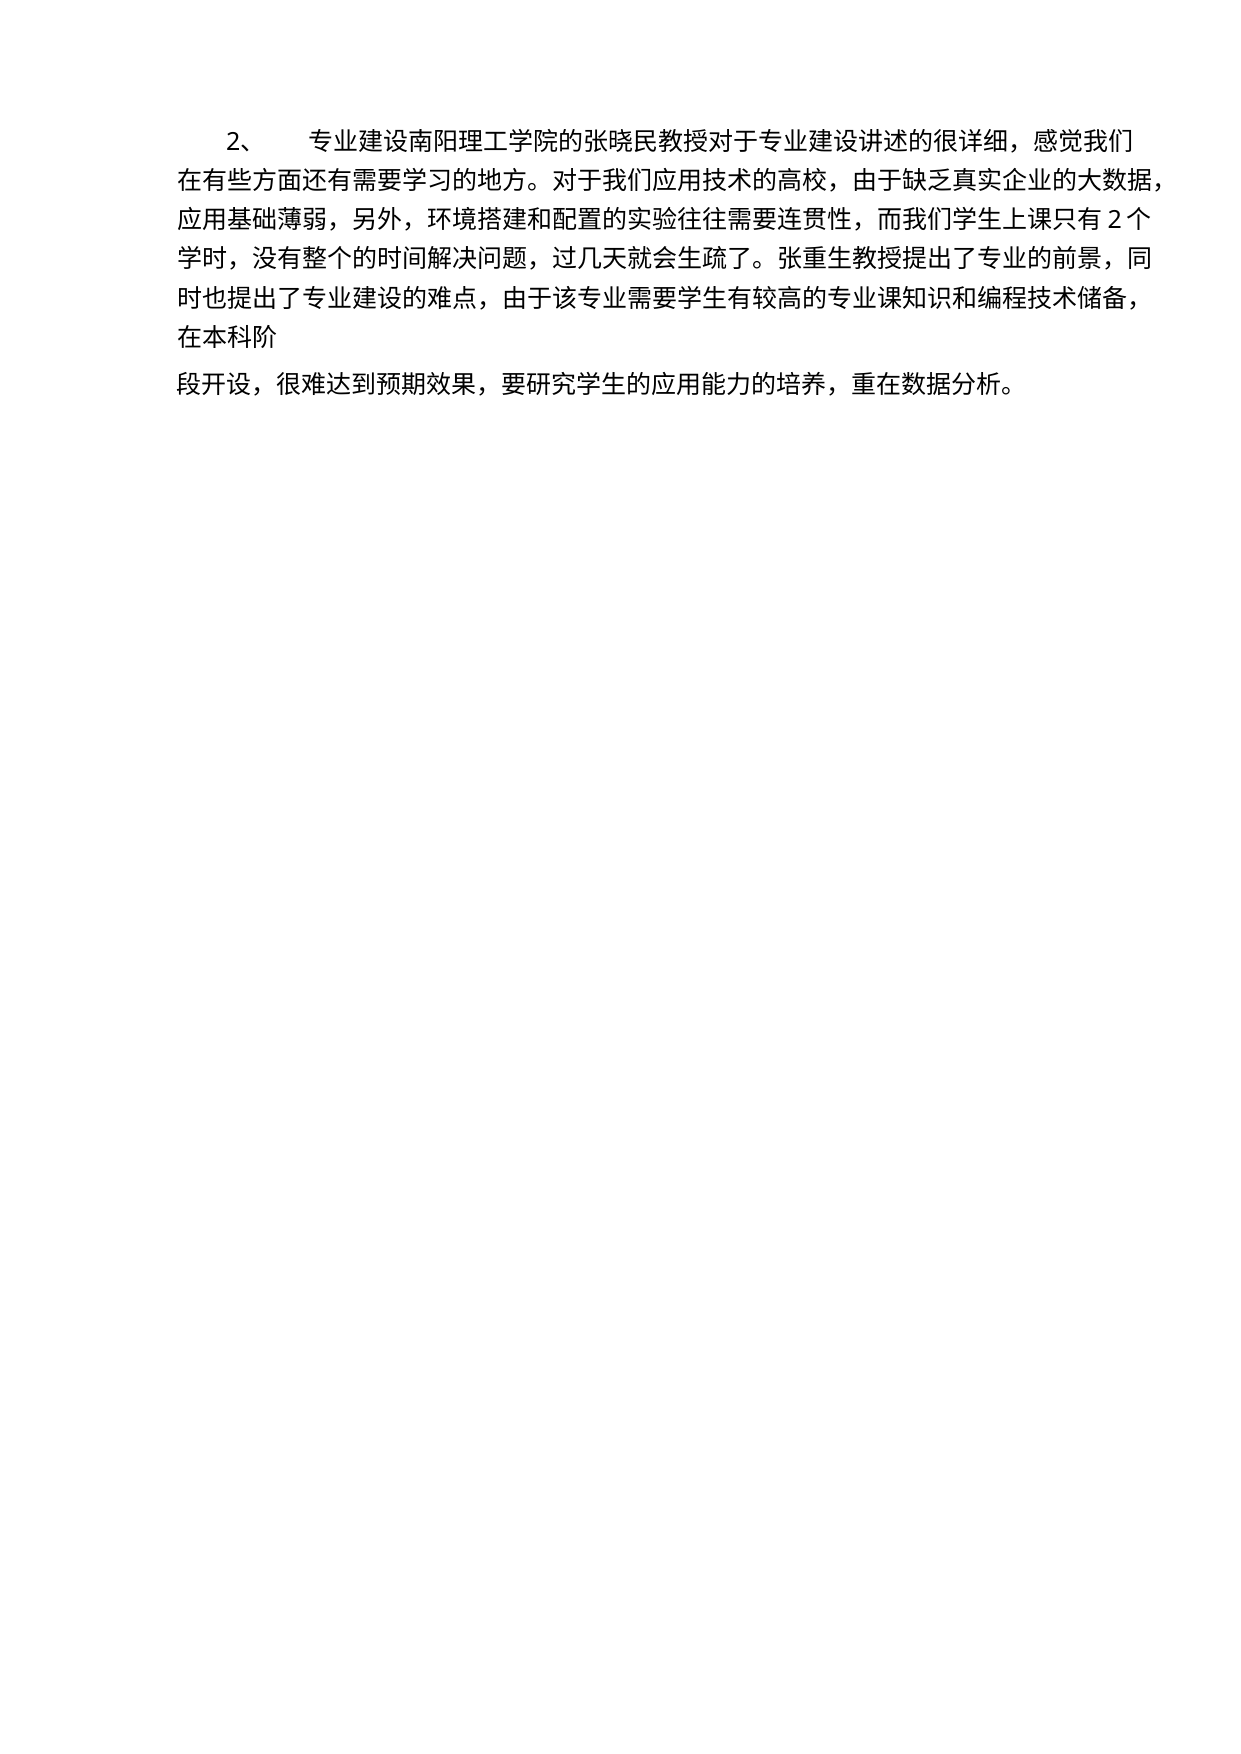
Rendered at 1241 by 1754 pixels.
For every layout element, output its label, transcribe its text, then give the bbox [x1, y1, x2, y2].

list 专业建设南阳理工学院的张晓民教授对于专业建设讲述的很详细，感觉我们在有些方面还有需要学习的地方。对于我们应用技术的高校，由于缺乏真实企业的大数据，应用基础薄弱，另外，环境搭建和配置的实验往往需要连贯性，而我们学生上课只有2个学时，没有整个的时间解决问题，过几天就会生疏了。张重生教授提出了专业的前景，同时也提出了专业建设的难点，由于该专业需要学生有较高的专业课知识和编程技术储备，在本科阶 [177, 122, 1158, 353]
text 段开设，很难达到预期效果，要研究学生的应用能力的培养，重在数据分析。 [176, 364, 1158, 400]
